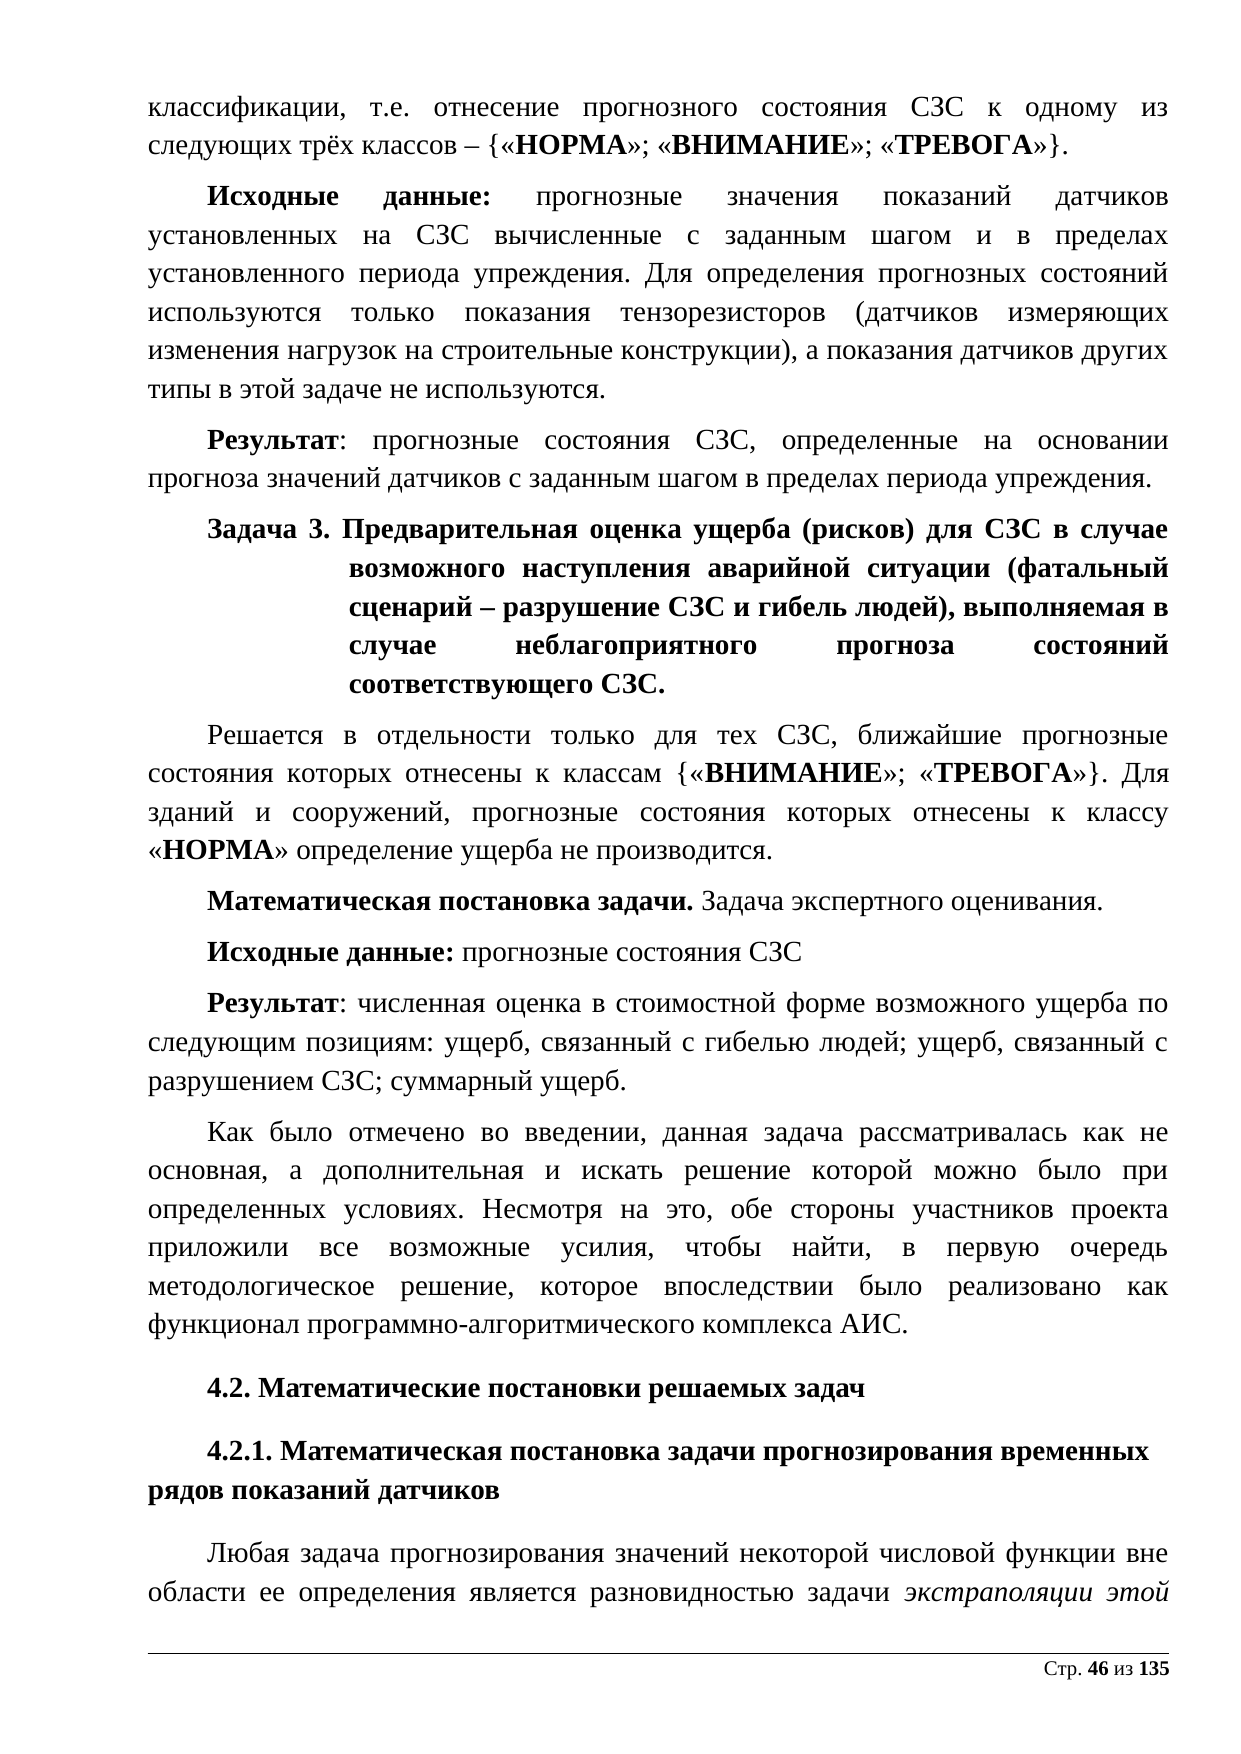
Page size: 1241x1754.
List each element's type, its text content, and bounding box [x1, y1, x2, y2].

text Как было отмечено во введении, данная задача рассматривалась как не основная, а дополнительная и искать решение которой можно было при определенных условиях. Несмотря на это, обе стороны участников проекта приложили все возможные усилия, чтобы найти, в первую очередь методологическое решение, которое впоследствии было реализовано как функционал программно-алгоритмического комплекса АИС. [148, 1114, 1169, 1340]
text Математическая постановка задачи. Задача экспертного оценивания. [148, 883, 1169, 917]
text Задача 3. Предварительная оценка ущерба (рисков) для СЗС в случае возможного наступления аварийной ситуации (фатальный сценарий – разрушение СЗС и гибель людей), выполняемая в случае неблагоприятного прогноза состояний соответствующего СЗС. [207, 512, 1169, 699]
text Исходные данные: прогнозные значения показаний датчиков установленных на СЗС вычисленные с заданным шагом и в пределах установленного периода упреждения. Для определения прогнозных состояний используются только показания тензорезисторов (датчиков измеряющих изменения нагрузок на строительные конструкции), а показания датчиков других типы в этой задаче не используются. [148, 178, 1169, 404]
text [148, 89, 1169, 161]
text Решается в отдельности только для тех СЗС, ближайшие прогнозные состояния которых отнесены к классам {«ВНИМАНИЕ»; «ТРЕВОГА»}. Для зданий и сооружений, прогнозные состояния которых отнесены к классу «НОРМА» определение ущерба не производится. [148, 717, 1169, 866]
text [148, 1536, 1169, 1608]
text Результат: прогнозные состояния СЗС, определенные на основании прогноза значений датчиков с заданным шагом в пределах периода упреждения. [148, 422, 1169, 494]
text Исходные данные: прогнозные состояния СЗС [148, 934, 1169, 968]
text 4.2. Математические постановки решаемых задач [207, 1370, 1033, 1403]
text Результат: численная оценка в стоимостной форме возможного ущерба по следующим позициям: ущерб, связанный с гибелью людей; ущерб, связанный с разрушением СЗС; суммарный ущерб. [148, 986, 1169, 1096]
text 4.2.1. Математическая постановка задачи прогнозирования временных рядов показаний датчиков [148, 1433, 1169, 1506]
